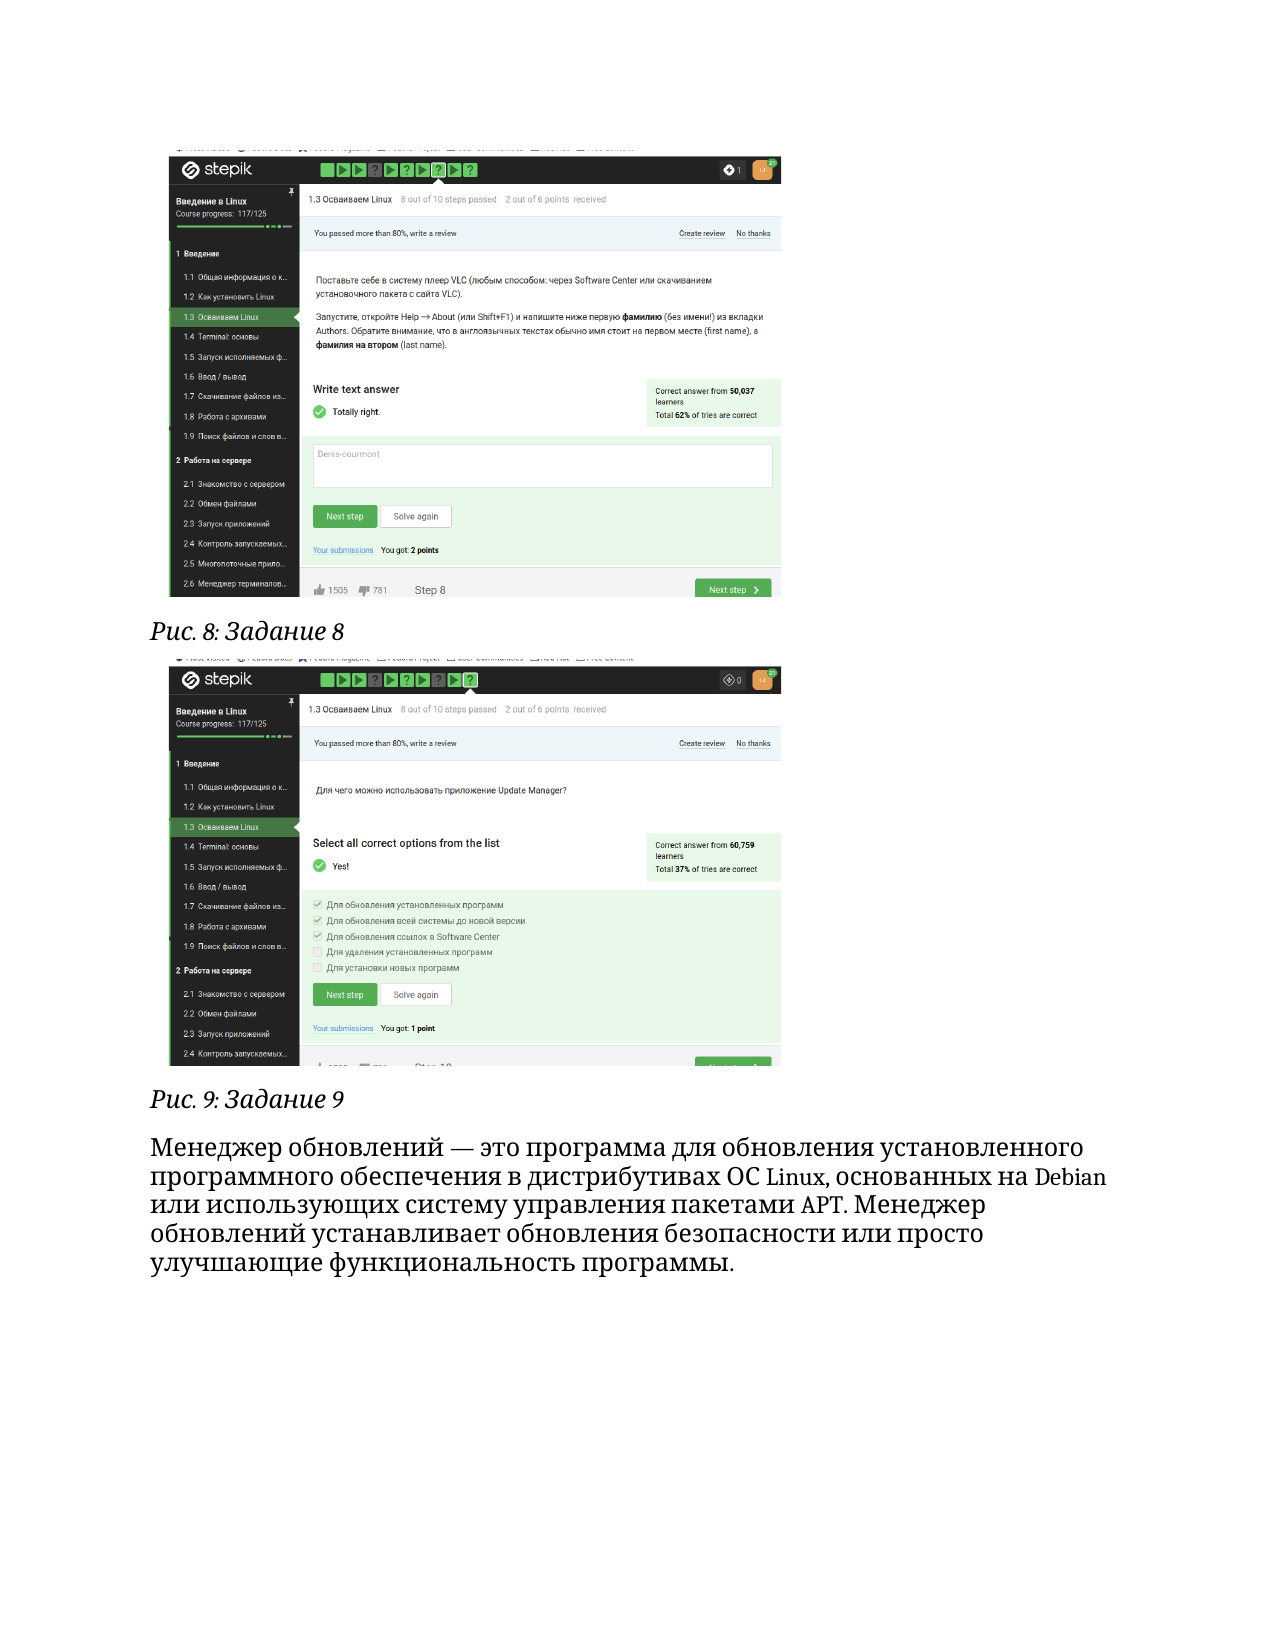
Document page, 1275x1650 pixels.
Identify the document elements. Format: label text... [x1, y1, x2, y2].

text Менеджер обновлений — это программа для обновления установленного программного обеспечения в дистрибутивах ОС Linux, основанных на Debian или использующих систему управления пакетами APT. Менеджер обновлений устанавливает обновления безопасности или просто улучшающие функциональность программы. [150, 1134, 1125, 1277]
text Рис. 8: Задание 8 [150, 618, 1125, 647]
picture [168, 150, 782, 597]
picture [168, 659, 782, 1066]
text Рис. 9: Задание 9 [150, 1086, 1125, 1115]
